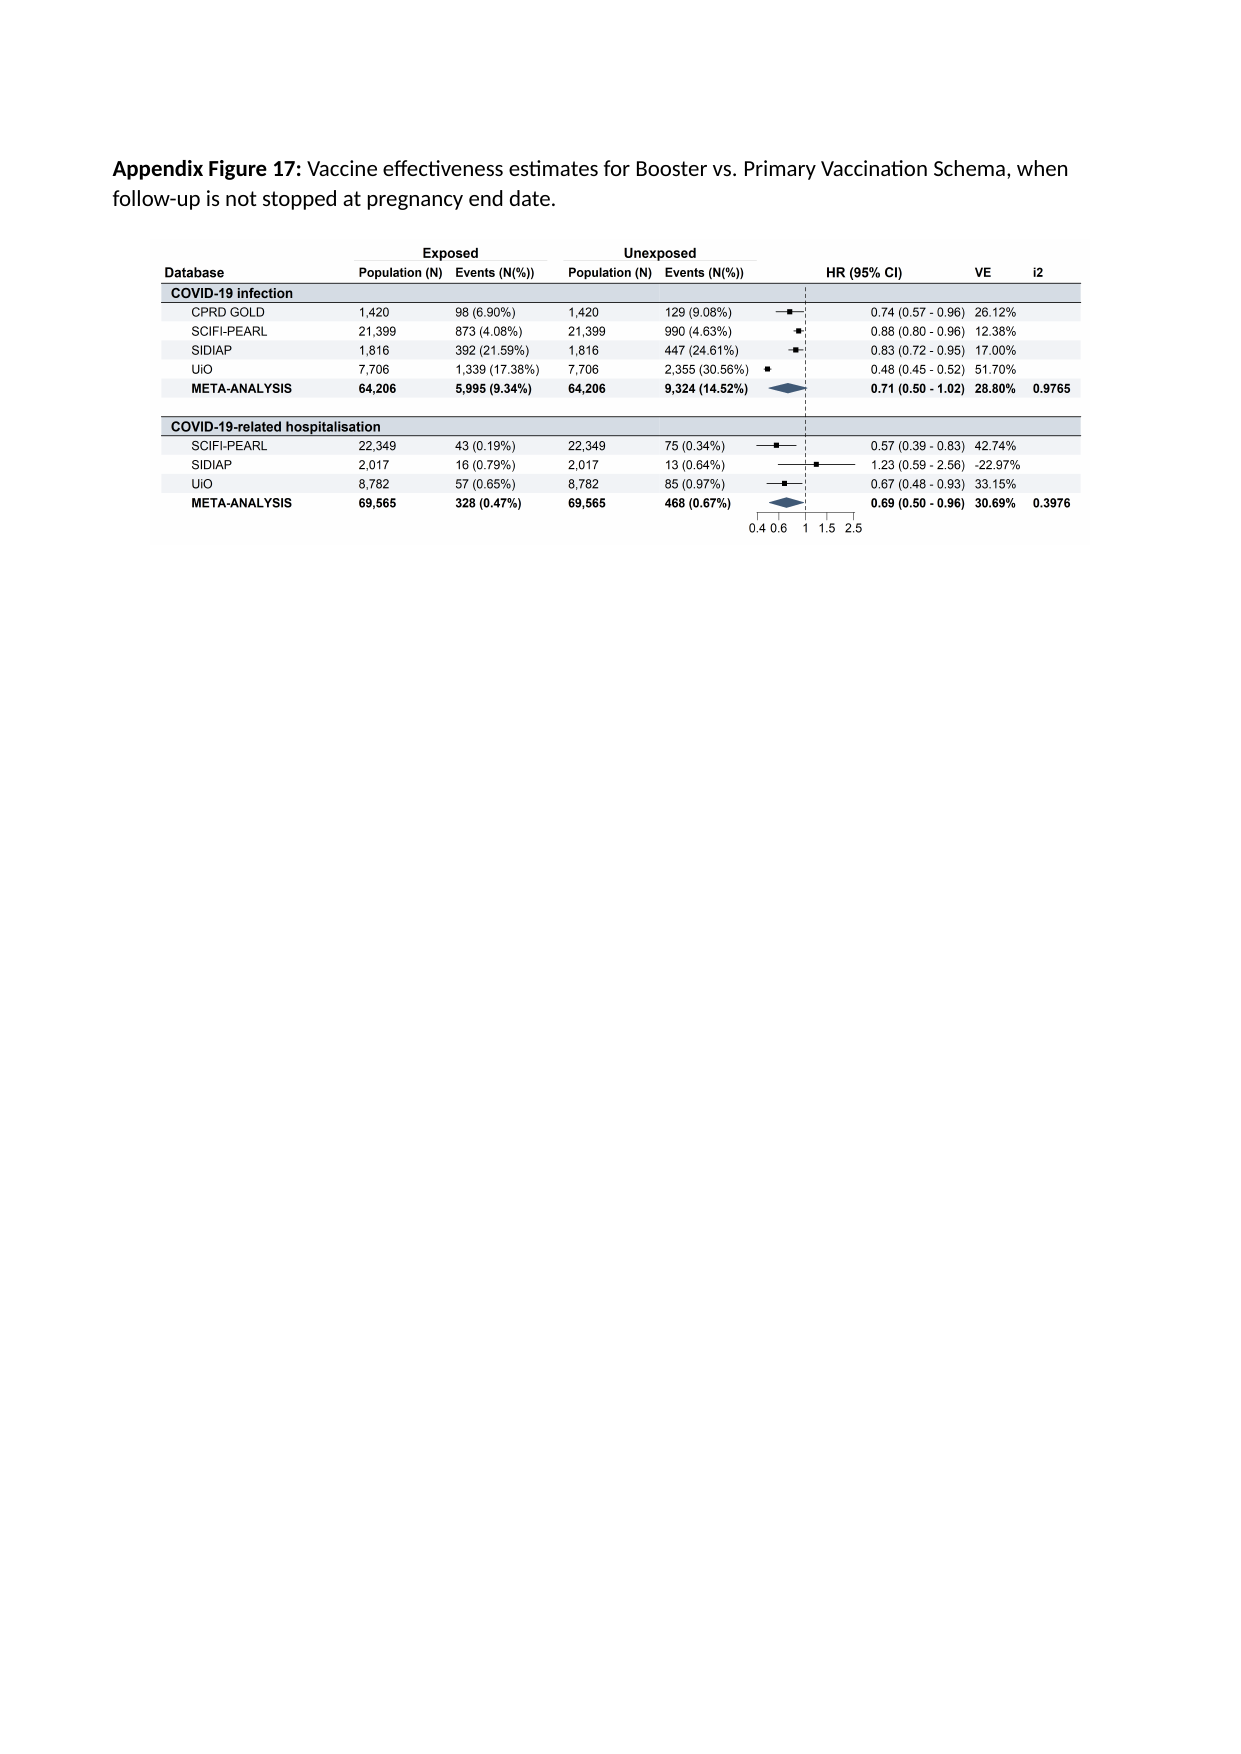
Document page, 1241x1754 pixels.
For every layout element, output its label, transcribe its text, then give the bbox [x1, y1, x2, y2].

subtitle Appendix Figure 17: Vaccine effectiveness estimates for Booster vs. Primary Vaccination Schema, when follow-up is not stopped at pregnancy end date. [112, 154, 1128, 212]
picture [150, 239, 1090, 545]
